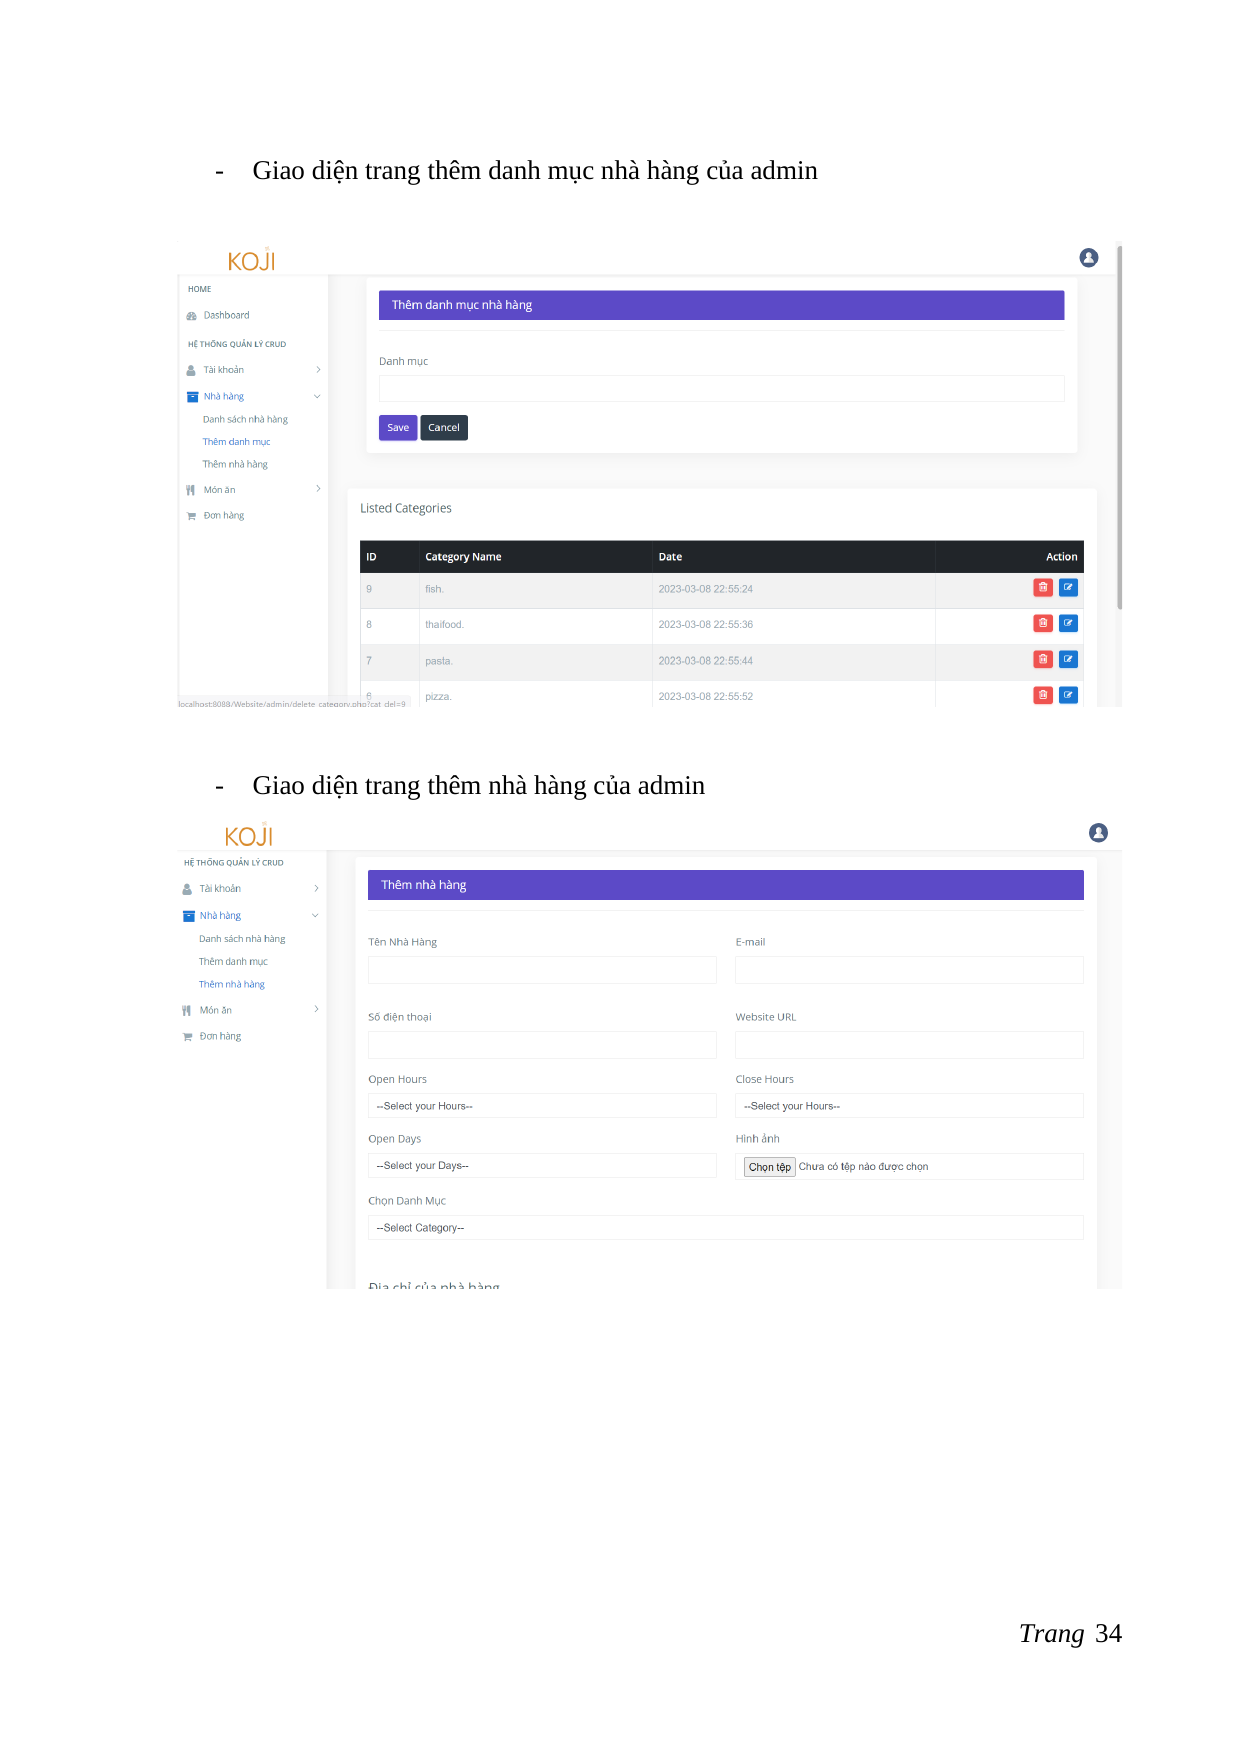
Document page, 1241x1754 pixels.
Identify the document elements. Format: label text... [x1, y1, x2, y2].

picture [177, 815, 1123, 1289]
list Giao diện trang thêm danh mục nhà hàng của admin [215, 154, 1122, 185]
list Giao diện trang thêm nhà hàng của admin [215, 769, 1122, 800]
picture [177, 241, 1123, 707]
